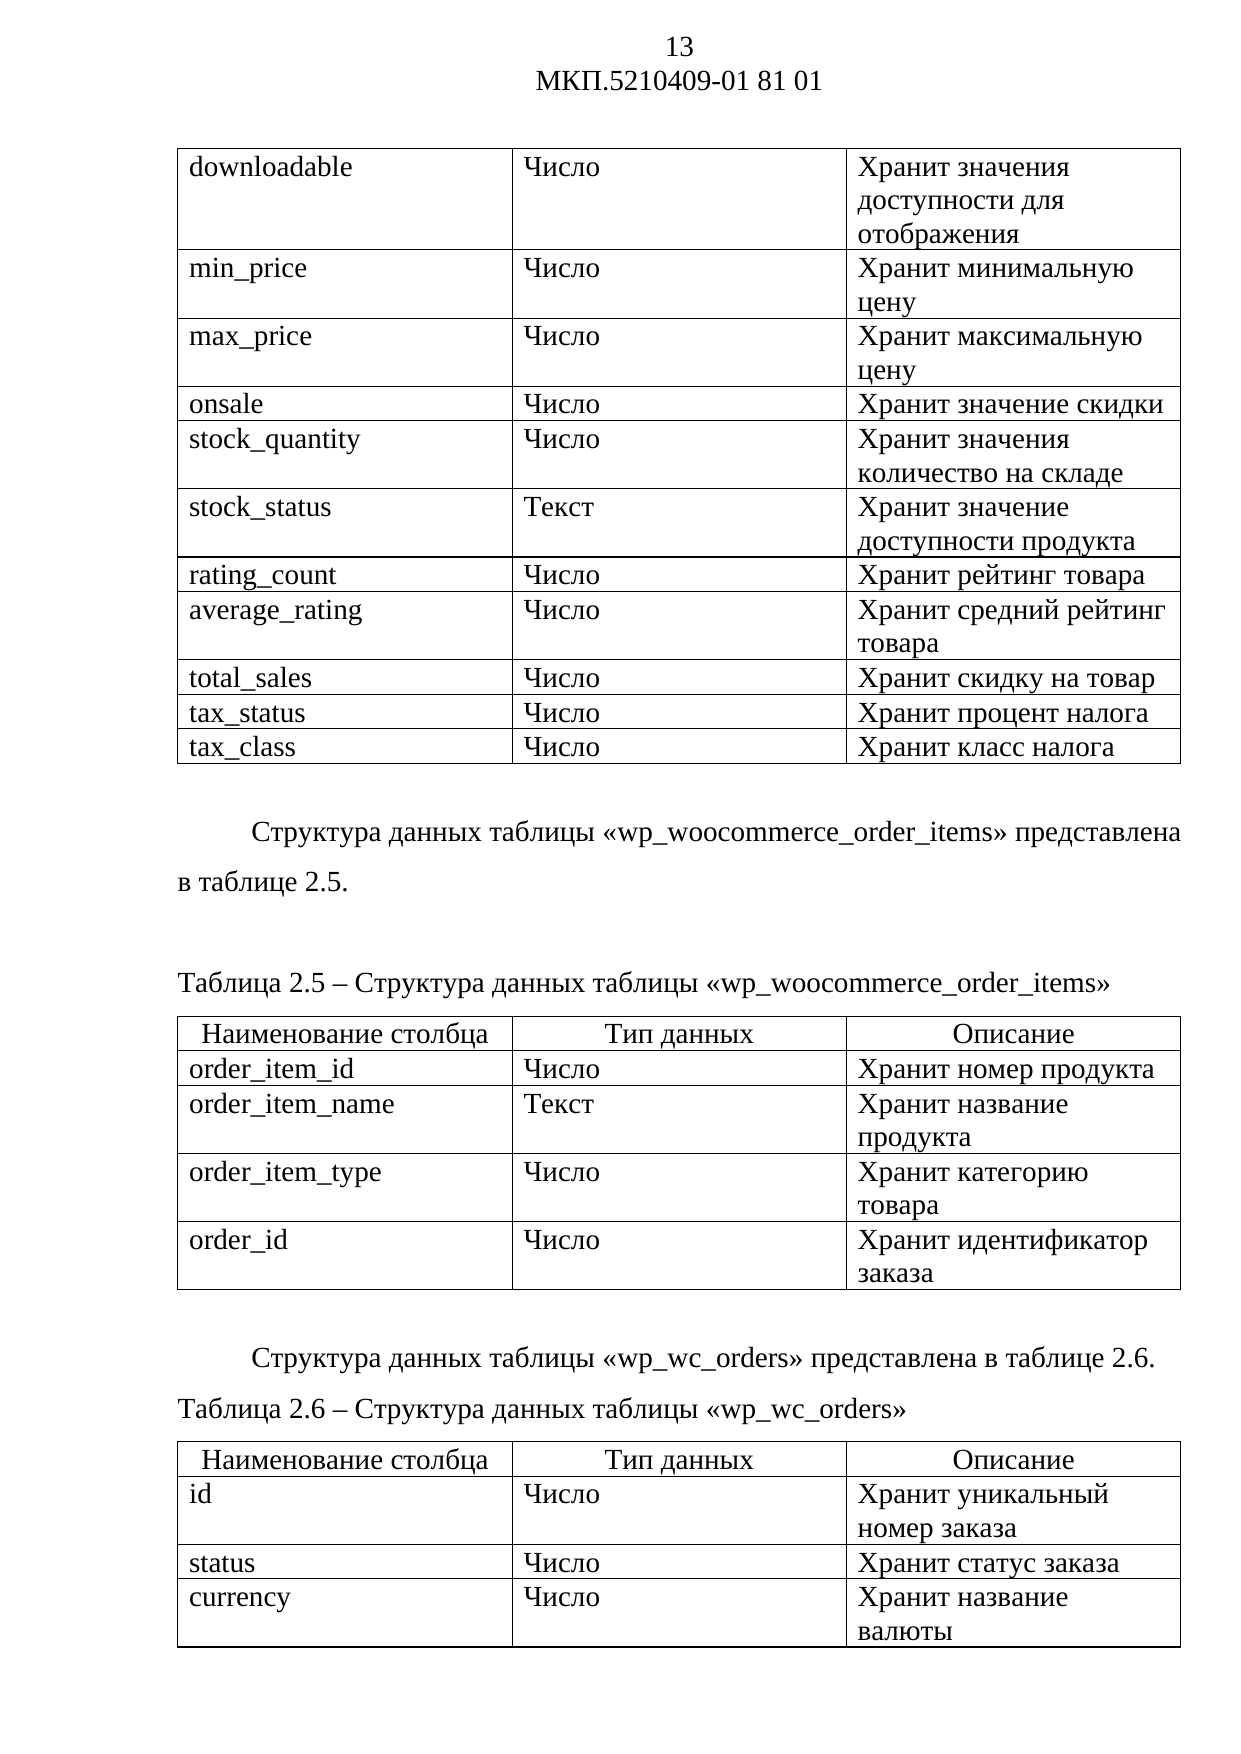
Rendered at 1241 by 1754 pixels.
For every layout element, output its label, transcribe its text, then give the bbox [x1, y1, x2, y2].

table_header Наименование столбца [178, 1017, 512, 1050]
table_cell Число [513, 1477, 846, 1544]
table_cell Хранит минимальную цену [847, 250, 1180, 317]
table_cell stock_status [178, 489, 512, 556]
table_cell tax_status [178, 695, 512, 728]
table_header Наименование столбца [178, 1442, 512, 1476]
table_cell Хранит процент налога [847, 695, 1180, 728]
table_cell onsale [178, 387, 512, 420]
table_cell Число [513, 1154, 846, 1221]
table_cell Хранит значения количество на складе [847, 421, 1180, 488]
table_cell Хранит рейтинг товара [847, 558, 1180, 591]
table_cell order_id [178, 1222, 512, 1289]
table_cell Хранит класс налога [847, 729, 1180, 763]
table_cell Хранит категорию товара [847, 1154, 1180, 1221]
table_cell Хранит максимальную цену [847, 319, 1180, 386]
table_cell Число [513, 660, 846, 694]
table_header Описание [847, 1442, 1180, 1476]
table_cell Текст [513, 489, 846, 556]
table_cell Хранит скидку на товар [847, 660, 1180, 694]
table_cell Число [513, 729, 846, 763]
table_header Описание [847, 1017, 1180, 1050]
text Таблица 2.6 – Структура данных таблицы «wp_wc_orders» [177, 1391, 1181, 1424]
table_cell Хранит средний рейтинг товара [847, 592, 1180, 659]
table_cell Число [513, 592, 846, 659]
text Структура данных таблицы «wp_wc_orders» представлена в таблице 2.6. [177, 1340, 1181, 1374]
table_cell Число [513, 149, 846, 249]
table_cell Хранит название продукта [847, 1086, 1180, 1153]
table_cell Число [513, 1545, 846, 1578]
table_cell Число [513, 695, 846, 728]
table_cell Число [513, 387, 846, 420]
table_cell Число [513, 250, 846, 317]
table_cell total_sales [178, 660, 512, 694]
table_cell Хранит идентификатор заказа [847, 1222, 1180, 1289]
table_cell stock_quantity [178, 421, 512, 488]
table_cell Хранит номер продукта [847, 1051, 1180, 1085]
table_cell max_price [178, 319, 512, 386]
table_cell Число [513, 1222, 846, 1289]
table_cell average_rating [178, 592, 512, 659]
table_cell currency [178, 1579, 512, 1646]
table_cell id [178, 1477, 512, 1544]
table_cell Текст [513, 1086, 846, 1153]
table_header Тип данных [513, 1017, 846, 1050]
table_cell Хранит уникальный номер заказа [847, 1477, 1180, 1544]
table_cell status [178, 1545, 512, 1578]
table_cell Хранит значение скидки [847, 387, 1180, 420]
table_cell downloadable [178, 149, 512, 249]
text Структура данных таблицы «wp_woocommerce_order_items» представлена в таблице 2.5. [177, 814, 1181, 898]
table_cell Число [513, 1579, 846, 1646]
table_cell order_item_id [178, 1051, 512, 1085]
table_cell Хранит статус заказа [847, 1545, 1180, 1578]
table_cell Число [513, 319, 846, 386]
table_cell Число [513, 421, 846, 488]
table_cell Хранит название валюты [847, 1579, 1180, 1646]
table_cell rating_count [178, 558, 512, 591]
table_cell order_item_type [178, 1154, 512, 1221]
table_cell Хранит значения доступности для отображения [847, 149, 1180, 249]
text Таблица 2.5 – Структура данных таблицы «wp_woocommerce_order_items» [177, 965, 1181, 999]
table_cell min_price [178, 250, 512, 317]
table_cell order_item_name [178, 1086, 512, 1153]
table_cell Хранит значение доступности продукта [847, 489, 1180, 556]
table_cell tax_class [178, 729, 512, 763]
table_header Тип данных [513, 1442, 846, 1476]
table_cell Число [513, 558, 846, 591]
table_cell Число [513, 1051, 846, 1085]
